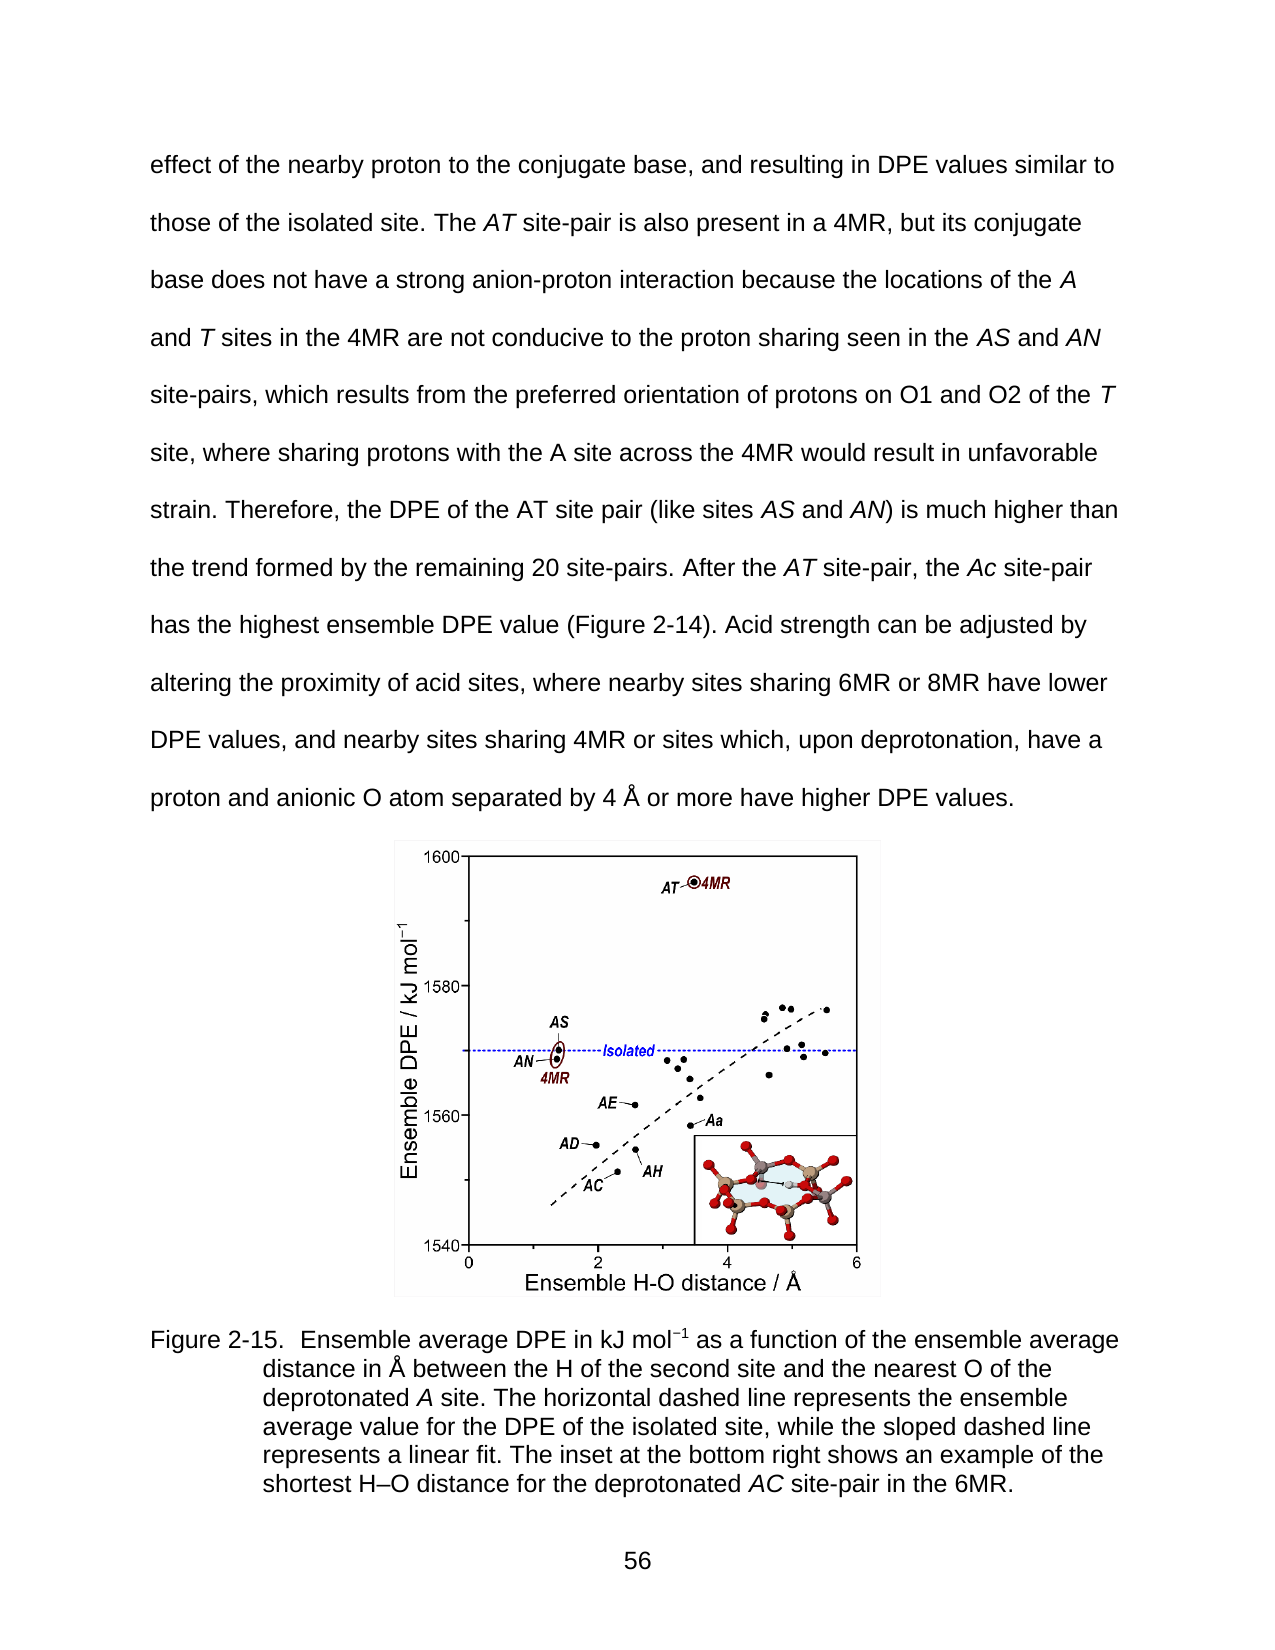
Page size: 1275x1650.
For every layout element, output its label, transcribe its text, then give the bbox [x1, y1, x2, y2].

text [150, 150, 1125, 811]
picture [394, 840, 881, 1297]
